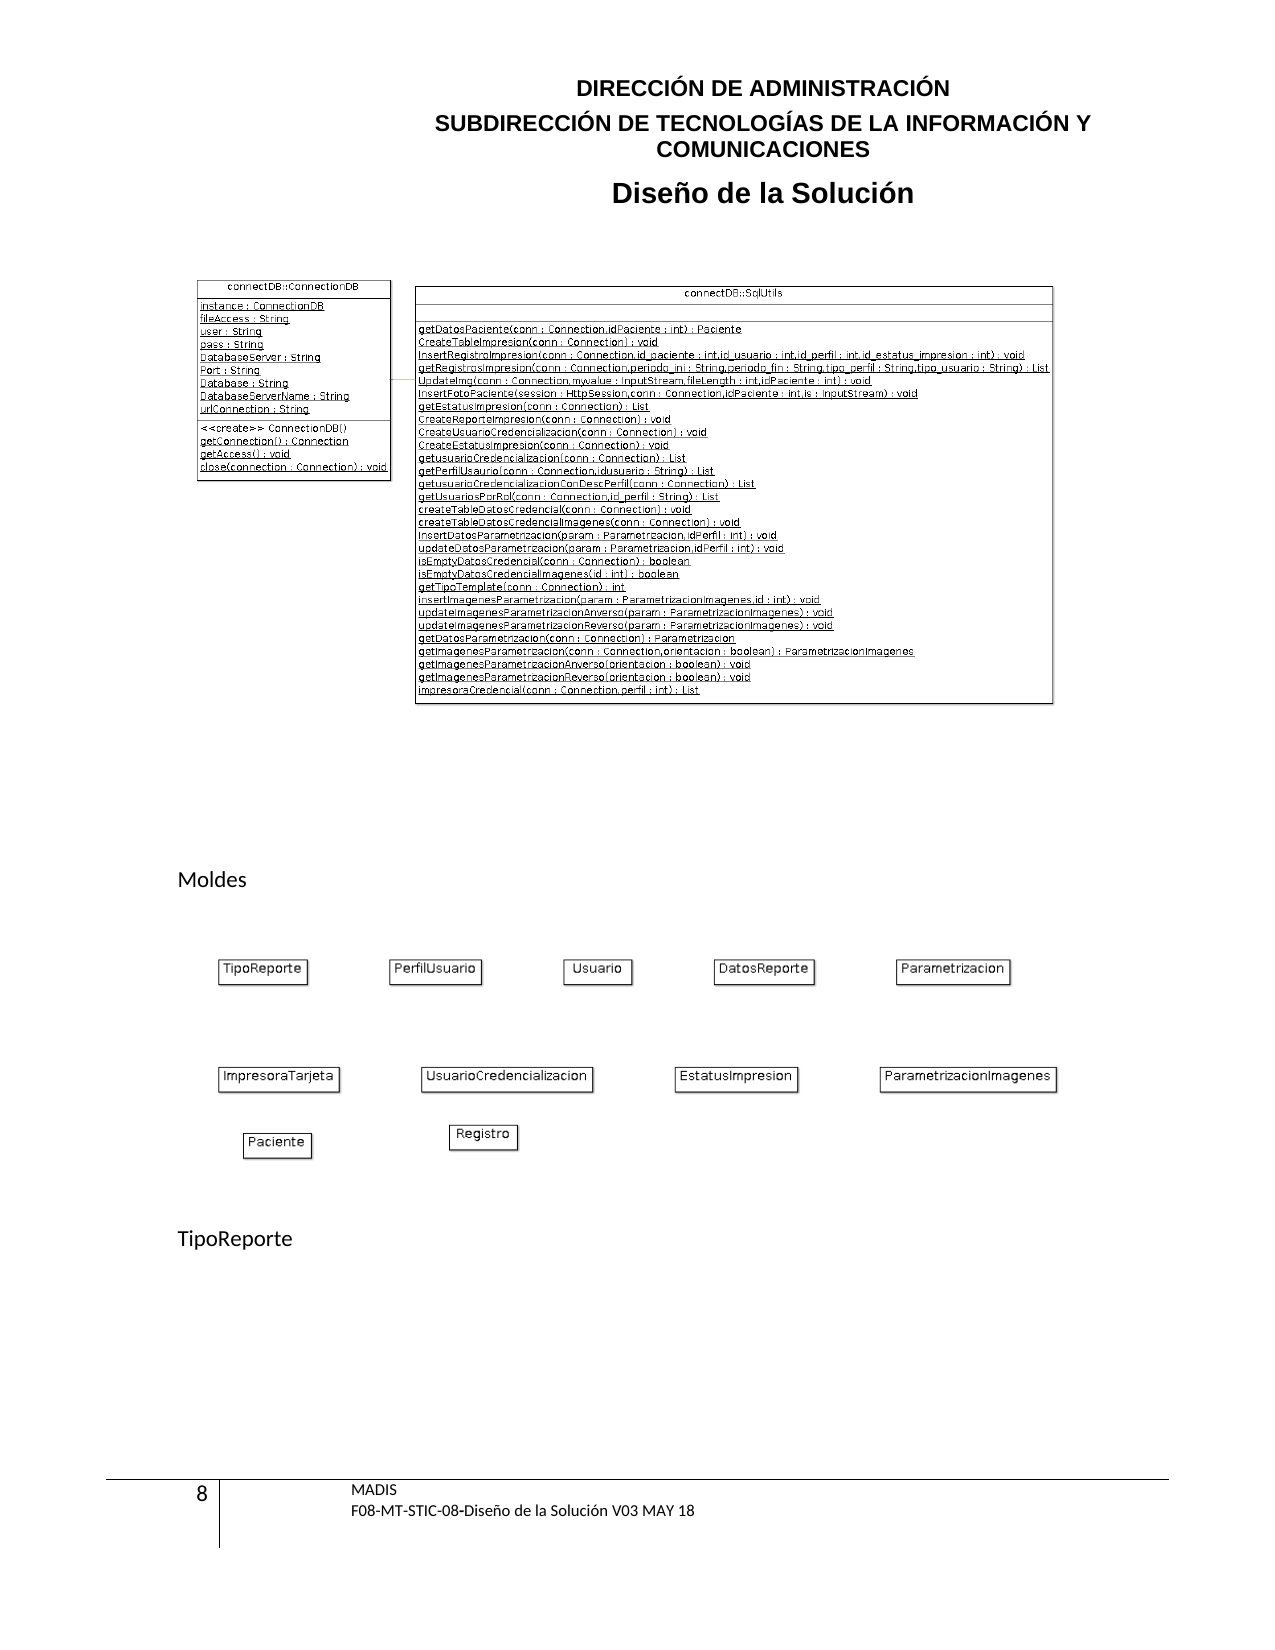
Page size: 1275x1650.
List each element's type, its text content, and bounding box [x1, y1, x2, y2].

picture [177, 918, 1097, 1199]
text Moldes [177, 866, 1098, 893]
text TipoReporte [177, 1224, 1098, 1252]
picture [177, 247, 1097, 735]
